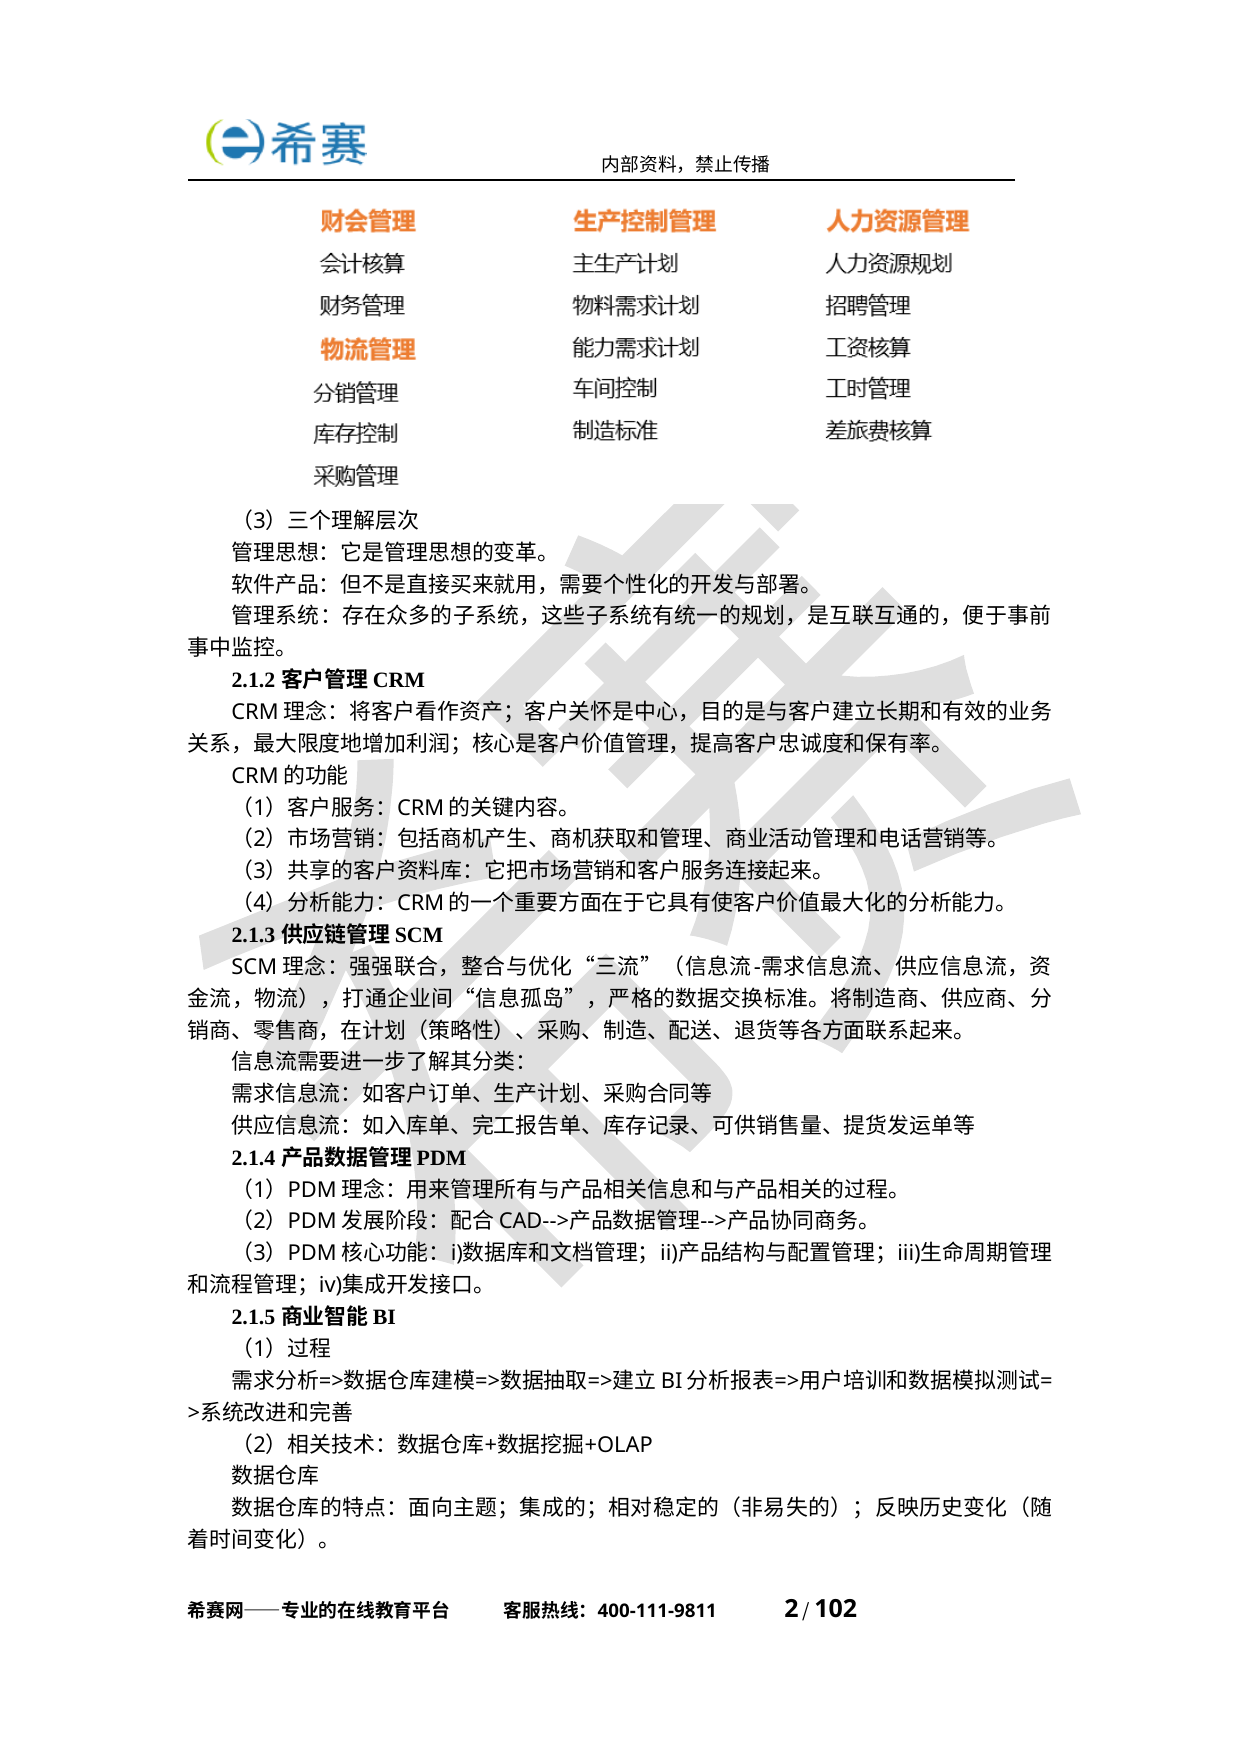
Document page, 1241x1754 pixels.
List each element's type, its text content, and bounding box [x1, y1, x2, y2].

text （1）PDM理念：用来管理所有与产品相关信息和与产品相关的过程。 [187, 1172, 1053, 1203]
text （4）分析能力：CRM的一个重要方面在于它具有使客户价值最大化的分析能力。 [187, 885, 1053, 917]
text （3）PDM核心功能：i)数据库和文档管理；ii)产品结构与配置管理；iii)生命周期管理和流程管理；iv)集成开发接口。 [187, 1235, 1053, 1299]
text CRM理念：将客户看作资产；客户关怀是中心，目的是与客户建立长期和有效的业务关系，最大限度地增加利润；核心是客户价值管理，提高客户忠诚度和保有率。 [187, 694, 1053, 758]
text （2）市场营销：包括商机产生、商机获取和管理、商业活动管理和电话营销等。 [187, 821, 1053, 853]
picture [287, 187, 997, 504]
text 管理思想：它是管理思想的变革。 [187, 535, 1053, 567]
text 数据仓库 [187, 1458, 1053, 1490]
subtitle 2.1.5 商业智能BI [187, 1299, 1053, 1331]
text SCM理念：强强联合，整合与优化“三流”（信息流-需求信息流、供应信息流，资金流，物流），打通企业间“信息孤岛”，严格的数据交换标准。将制造商、供应商、分销商、零售商，在计划（策略性）、采购、制造、配送、退货等各方面联系起来。 [187, 949, 1053, 1044]
text （2）相关技术：数据仓库+数据挖掘+OLAP [187, 1427, 1053, 1458]
text 数据仓库的特点：面向主题；集成的；相对稳定的（非易失的）；反映历史变化（随着时间变化）。 [187, 1490, 1053, 1553]
text （1）过程 [187, 1331, 1053, 1363]
text 需求分析=>数据仓库建模=>数据抽取=>建立BI分析报表=>用户培训和数据模拟测试=>系统改进和完善 [187, 1363, 1053, 1427]
text 信息流需要进一步了解其分类： [187, 1044, 1053, 1076]
subtitle 2.1.4 产品数据管理PDM [187, 1139, 1053, 1172]
subtitle 2.1.3 供应链管理SCM [187, 917, 1053, 949]
text CRM的功能 [187, 758, 1053, 789]
text （1）客户服务：CRM的关键内容。 [187, 789, 1053, 821]
text （2）PDM发展阶段：配合CAD-->产品数据管理-->产品协同商务。 [187, 1203, 1053, 1235]
text 软件产品：但不是直接买来就用，需要个性化的开发与部署。 [187, 567, 1053, 598]
text （3）三个理解层次 [187, 503, 1053, 535]
text 需求信息流：如客户订单、生产计划、采购合同等 [187, 1076, 1053, 1108]
text （3）共享的客户资料库：它把市场营销和客户服务连接起来。 [187, 853, 1053, 885]
subtitle 2.1.2 客户管理CRM [187, 662, 1053, 694]
text 供应信息流：如入库单、完工报告单、库存记录、可供销售量、提货发运单等 [187, 1108, 1053, 1139]
picture [206, 114, 368, 172]
text 管理系统：存在众多的子系统，这些子系统有统一的规划，是互联互通的，便于事前事中监控。 [187, 598, 1053, 662]
